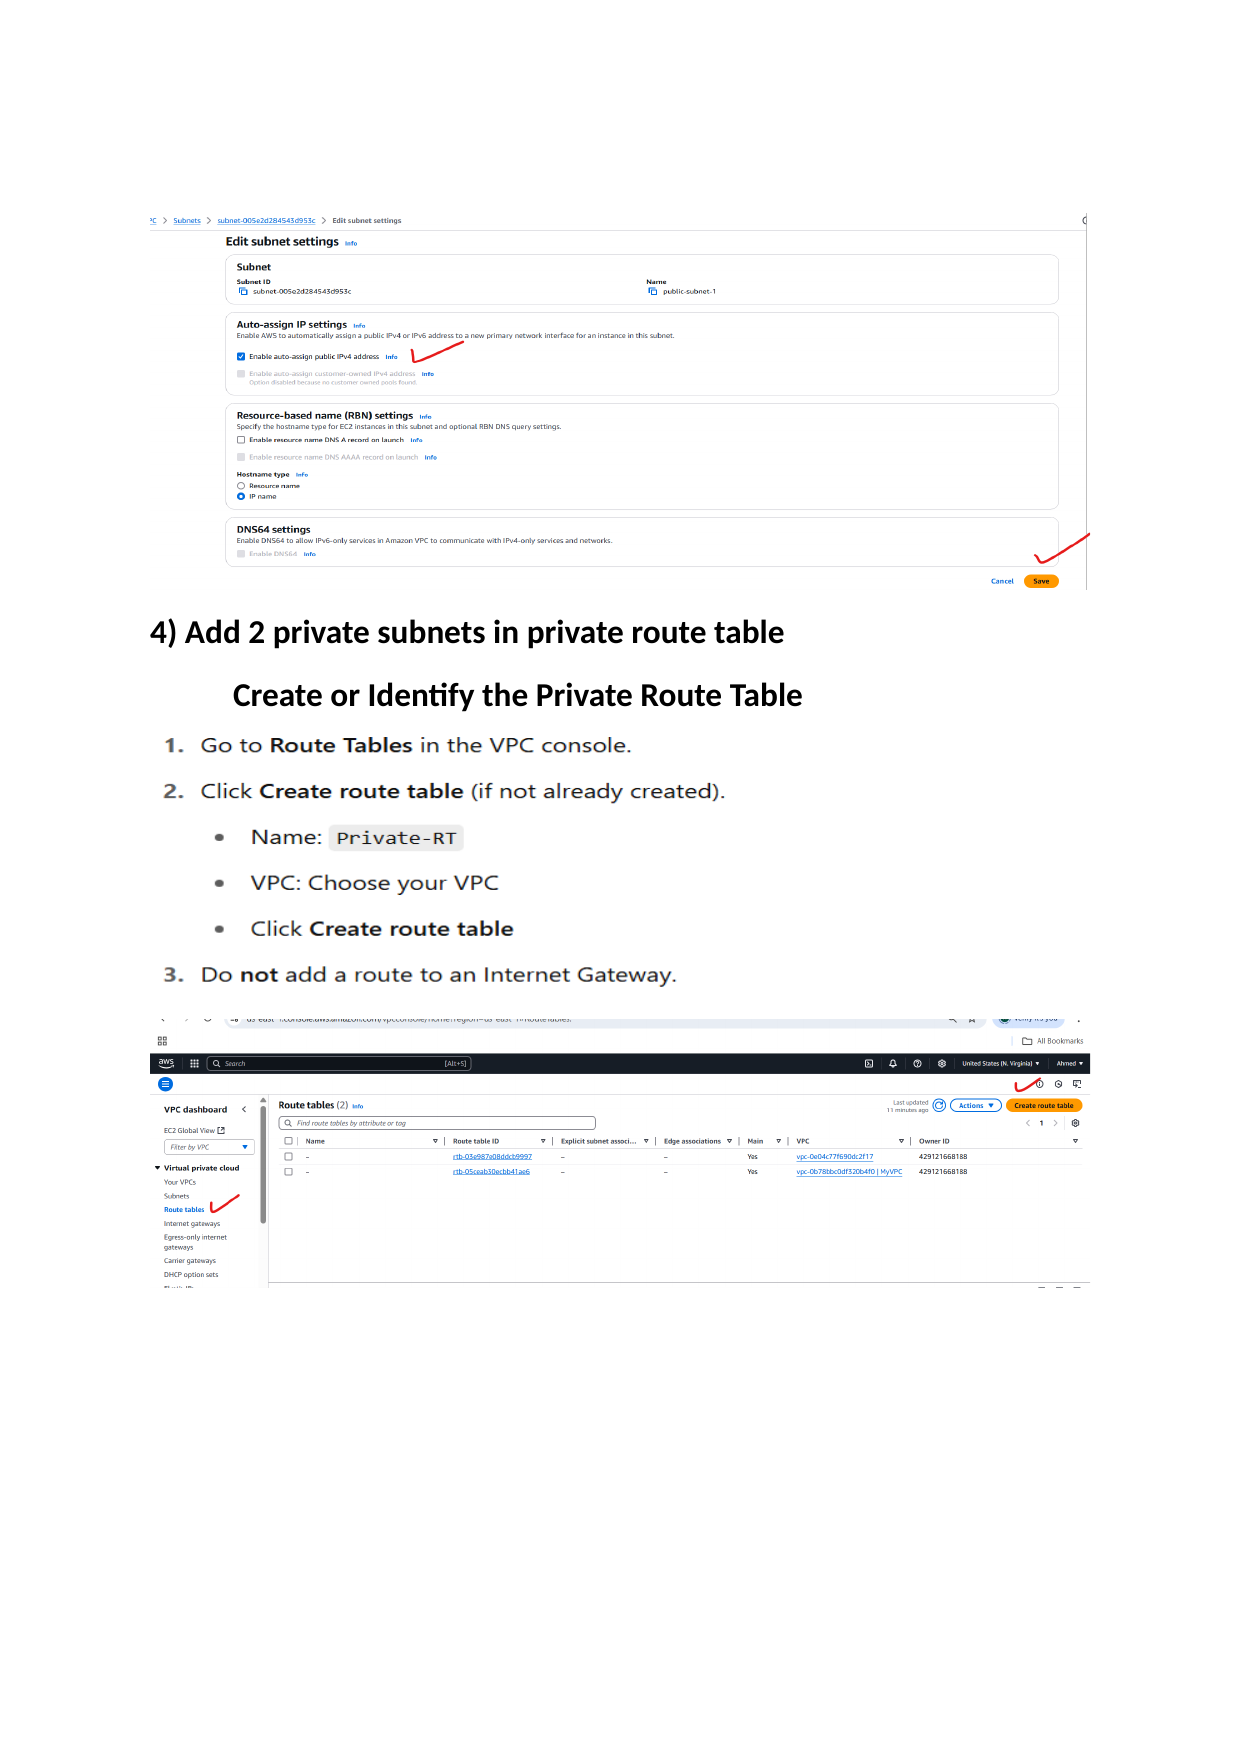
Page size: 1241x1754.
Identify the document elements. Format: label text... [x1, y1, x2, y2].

text Create or Identify the Private Route Table [150, 674, 1090, 715]
picture [150, 737, 734, 999]
text 4) Add 2 private subnets in private route table [150, 611, 1090, 652]
picture [150, 213, 1091, 590]
picture [150, 1019, 1091, 1288]
